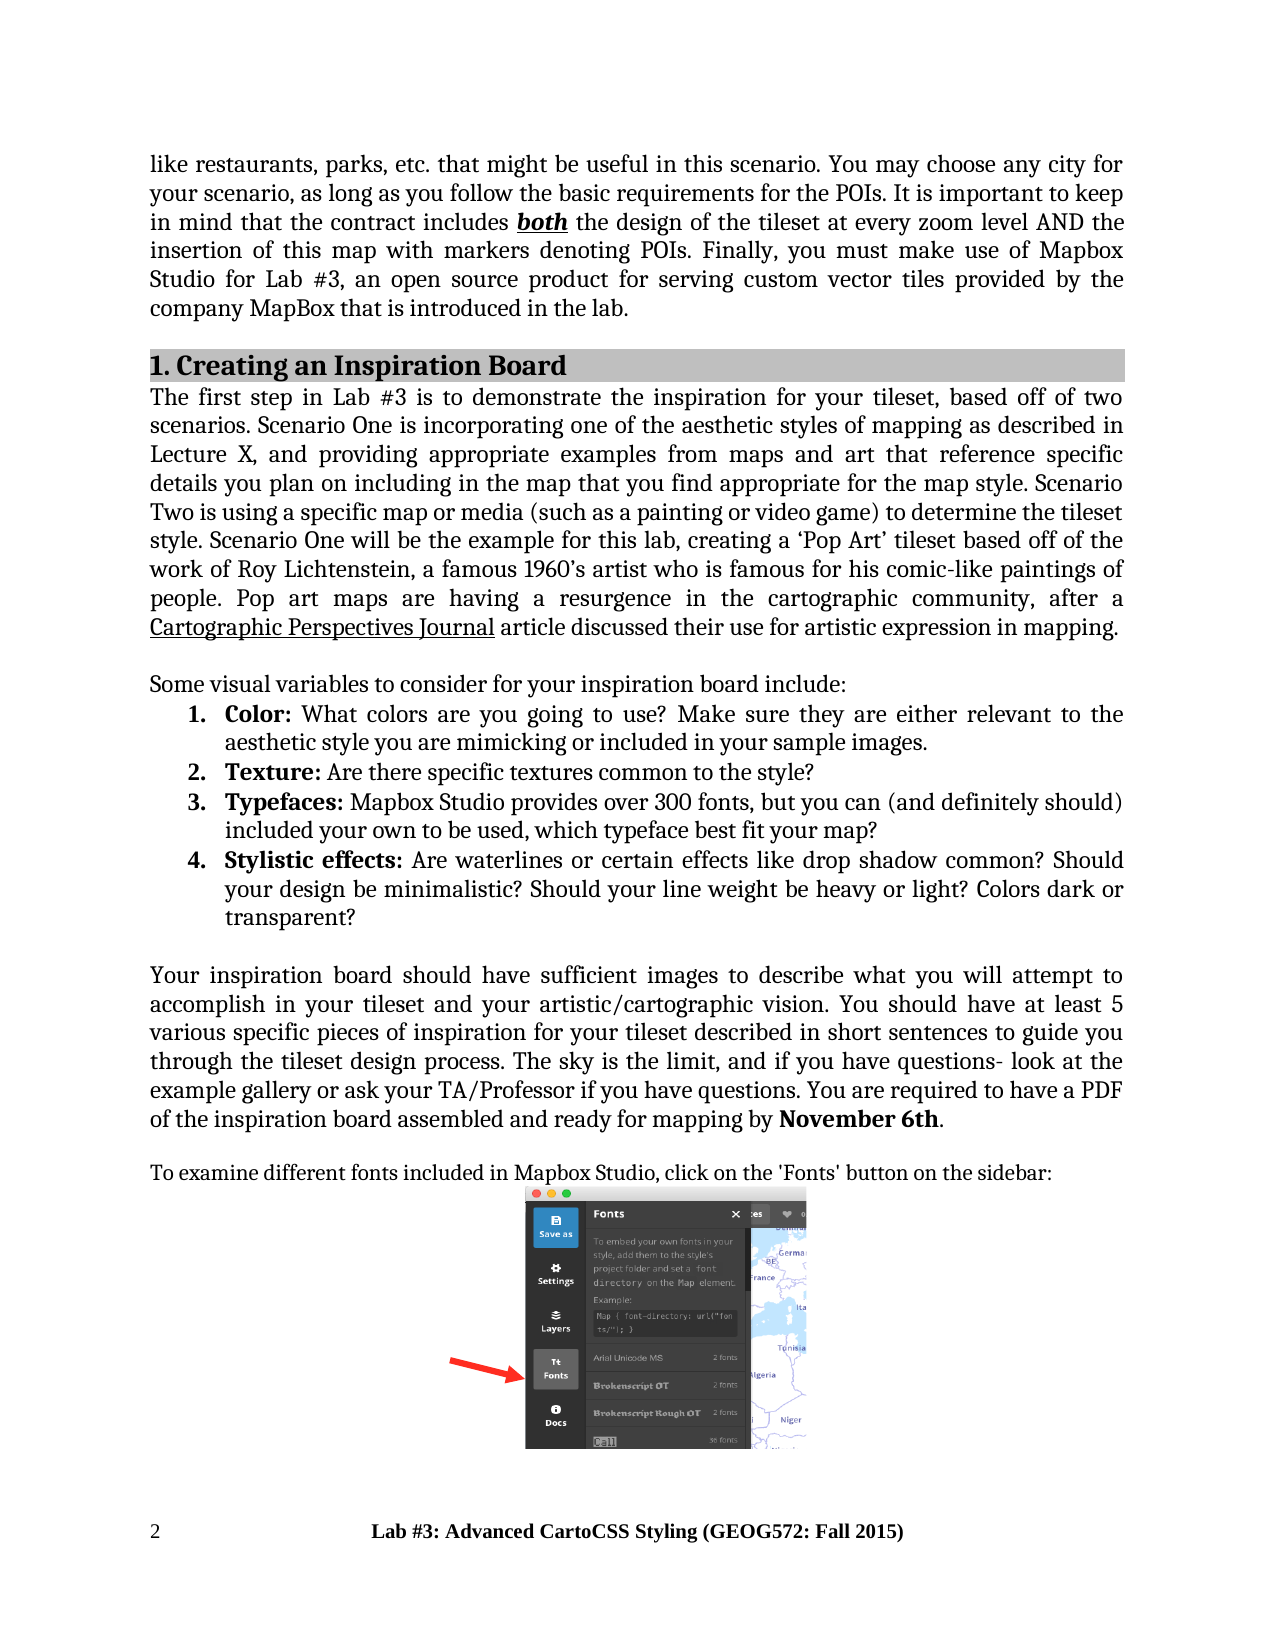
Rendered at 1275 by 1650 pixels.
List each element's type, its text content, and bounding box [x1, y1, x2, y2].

text The first step in Lab #3 is to demonstrate the inspiration for your tileset, based off of two scenarios. Scenario One is incorporating one of the aesthetic styles of mapping as described in Lecture X, and providing appropriate examples from maps and art that reference specific details you plan on including in the map that you find appropriate for the map style. Scenario Two is using a specific map or media (such as a painting or video game) to determine the tileset style. Scenario One will be the example for this lab, creating a ‘Pop Art’ tileset based off of the work of Roy Lichtenstein, a famous 1960’s artist who is famous for his comic-like paintings of people. Pop art maps are having a resurgence in the cartographic community, after a Cartographic Perspectives Journal article discussed their use for artistic expression in mapping. [150, 382, 1125, 641]
list Texture: Are there specific textures common to the style? [187, 757, 1125, 787]
text Some visual variables to consider for your inspiration board include: [150, 670, 1125, 699]
picture [525, 1186, 807, 1449]
list Color: What colors are you going to use? Make sure they are either relevant to the aesthetic style you are mimicking or included in your sample images. [187, 699, 1125, 757]
text To examine different fonts included in Mapbox Studio, click on the 'Fonts' button on the sidebar: [150, 1159, 1125, 1186]
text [150, 150, 1125, 322]
list Stylistic effects: Are waterlines or certain effects like drop shadow common? Should your design be minimalistic? Should your line weight be heavy or light? Colors dark or transparent? [187, 845, 1125, 932]
text Your inspiration board should have sufficient images to describe what you will attempt to accomplish in your tileset and your artistic/cartographic vision. You should have at least 5 various specific pieces of inspiration for your tileset described in short sentences to guide you through the tileset design process. The sky is the limit, and if you have questions- look at the example gallery or ask your TA/Professor if you have questions. You are required to have a PDF of the inspiration board assembled and ready for mapping by November 6th. [150, 961, 1125, 1133]
list Typefaces: Mapbox Studio provides over 300 fonts, but you can (and definitely should) included your own to be used, which typeface best fit your map? [187, 787, 1125, 845]
text 1. Creating an Inspiration Board [150, 349, 1125, 382]
